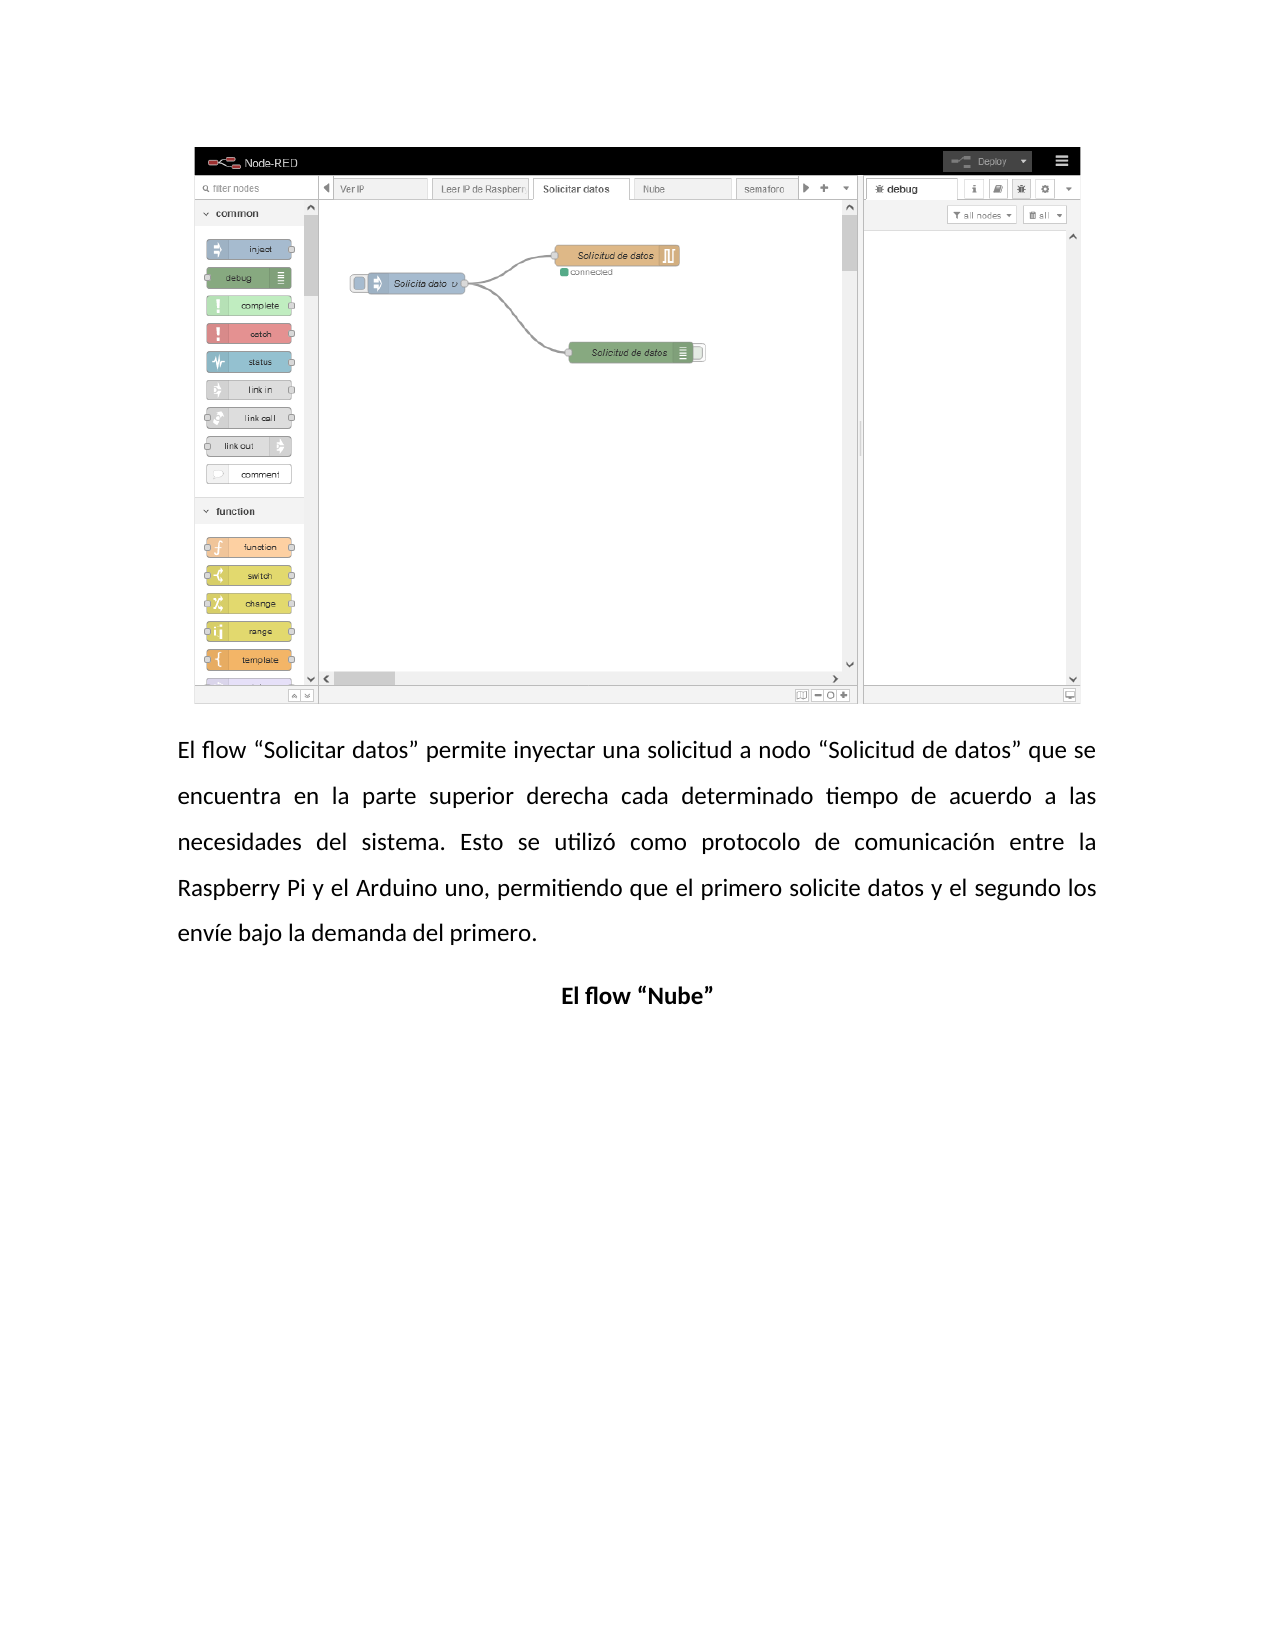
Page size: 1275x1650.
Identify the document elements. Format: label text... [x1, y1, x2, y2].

text El flow “Solicitar datos” permite inyectar una solicitud a nodo “Solicitud de datos” que se encuentra en la parte superior derecha cada determinado tiempo de acuerdo a las necesidades del sistema. Esto se utilizó como protocolo de comunicación entre la Raspberry Pi y el Arduino uno, permitiendo que el primero solicite datos y el segundo los envíe bajo la demanda del primero. [177, 734, 1098, 948]
picture [194, 147, 1081, 704]
text El flow “Nube” [177, 980, 1098, 1010]
